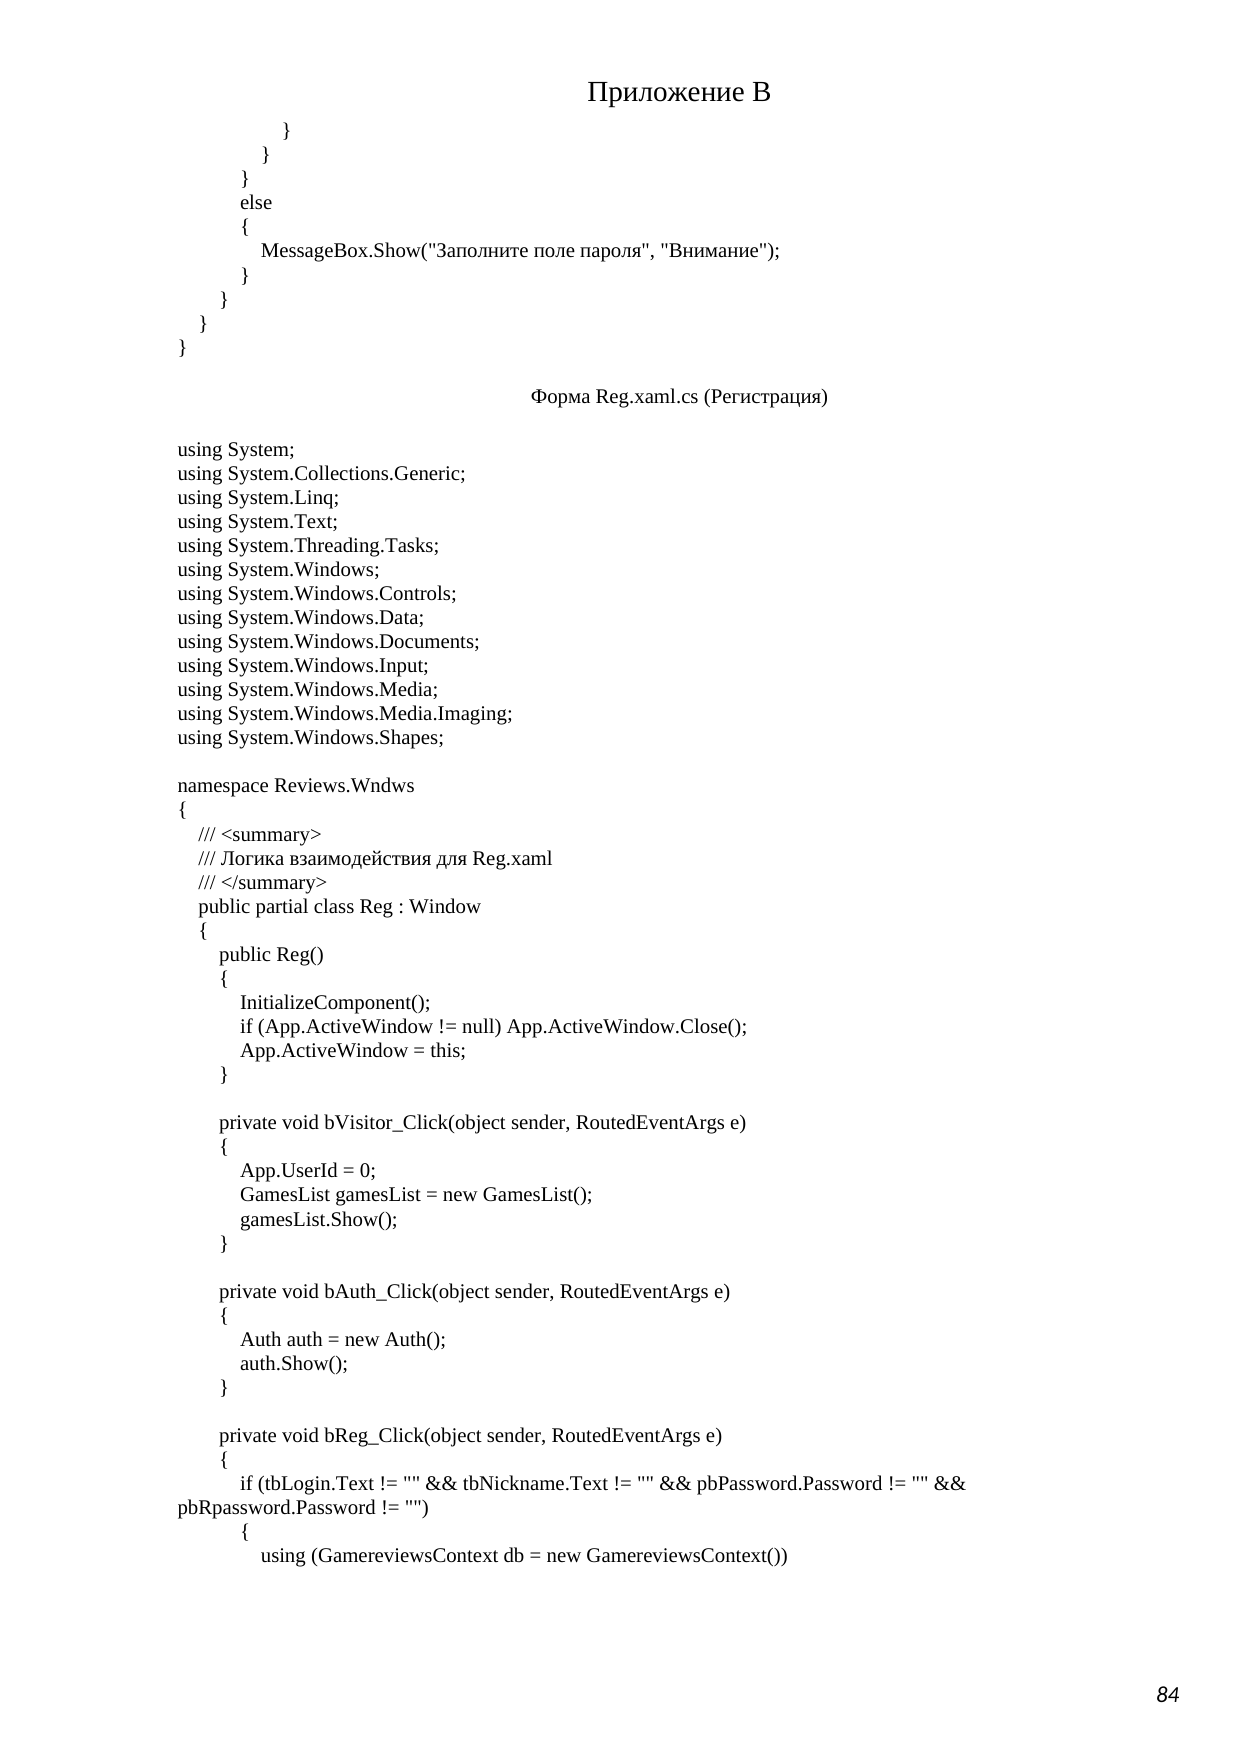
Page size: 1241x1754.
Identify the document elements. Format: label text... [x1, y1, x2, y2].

text InitializeComponent(); [177, 990, 1181, 1014]
text using System.Windows.Documents; [177, 629, 1181, 653]
text /// </summary> [177, 869, 1181, 894]
text { [177, 1447, 1181, 1471]
text if (App.ActiveWindow != null) App.ActiveWindow.Close(); [177, 1014, 1181, 1038]
text using System.Windows.Data; [177, 605, 1181, 629]
text { [177, 214, 1181, 238]
text } [177, 118, 1181, 142]
text gamesList.Show(); [177, 1206, 1181, 1231]
text } [177, 287, 1181, 311]
text { [177, 797, 1181, 821]
text else [177, 190, 1181, 214]
text private void bVisitor_Click(object sender, RoutedEventArgs e) [177, 1110, 1181, 1134]
text } [177, 311, 1181, 335]
text using System.Text; [177, 509, 1181, 533]
text using System.Collections.Generic; [177, 461, 1181, 484]
text App.UserId = 0; [177, 1158, 1181, 1182]
text } [177, 262, 1181, 287]
text GamesList gamesList = new GamesList(); [177, 1182, 1181, 1206]
text using System; [177, 436, 1181, 461]
text /// <summary> [177, 821, 1181, 846]
text public partial class Reg : Window [177, 894, 1181, 918]
text using System.Windows; [177, 557, 1181, 581]
text using System.Linq; [177, 484, 1181, 509]
text Auth auth = new Auth(); [177, 1327, 1181, 1351]
text } [177, 142, 1181, 166]
text { [177, 1134, 1181, 1158]
text using System.Windows.Media; [177, 677, 1181, 701]
text using System.Windows.Media.Imaging; [177, 701, 1181, 725]
text } [177, 166, 1181, 190]
text using System.Windows.Input; [177, 653, 1181, 677]
text using System.Windows.Shapes; [177, 725, 1181, 749]
text } [177, 1231, 1181, 1254]
text private void bAuth_Click(object sender, RoutedEventArgs e) [177, 1279, 1181, 1303]
text App.ActiveWindow = this; [177, 1038, 1181, 1062]
text public Reg() [177, 942, 1181, 966]
text { [177, 918, 1181, 942]
text MessageBox.Show("Заполните поле пароля", "Внимание"); [177, 238, 1181, 262]
text if (tbLogin.Text != "" && tbNickname.Text != "" && pbPassword.Password != "" && pbRpassword.Password != "") [177, 1471, 1181, 1519]
text private void bReg_Click(object sender, RoutedEventArgs e) [177, 1423, 1181, 1447]
text Форма Reg.xaml.cs (Регистрация) [177, 384, 1181, 408]
text { [177, 1303, 1181, 1327]
text /// Логика взаимодействия для Reg.xaml [177, 846, 1181, 869]
text namespace Reviews.Wndws [177, 773, 1181, 797]
text using System.Windows.Controls; [177, 581, 1181, 605]
text } [177, 1375, 1181, 1399]
text { [177, 966, 1181, 990]
text using System.Threading.Tasks; [177, 533, 1181, 557]
text { [177, 1519, 1181, 1543]
text auth.Show(); [177, 1351, 1181, 1375]
text } [177, 335, 1181, 359]
text using (GamereviewsContext db = new GamereviewsContext()) [177, 1543, 1181, 1567]
text } [177, 1062, 1181, 1086]
